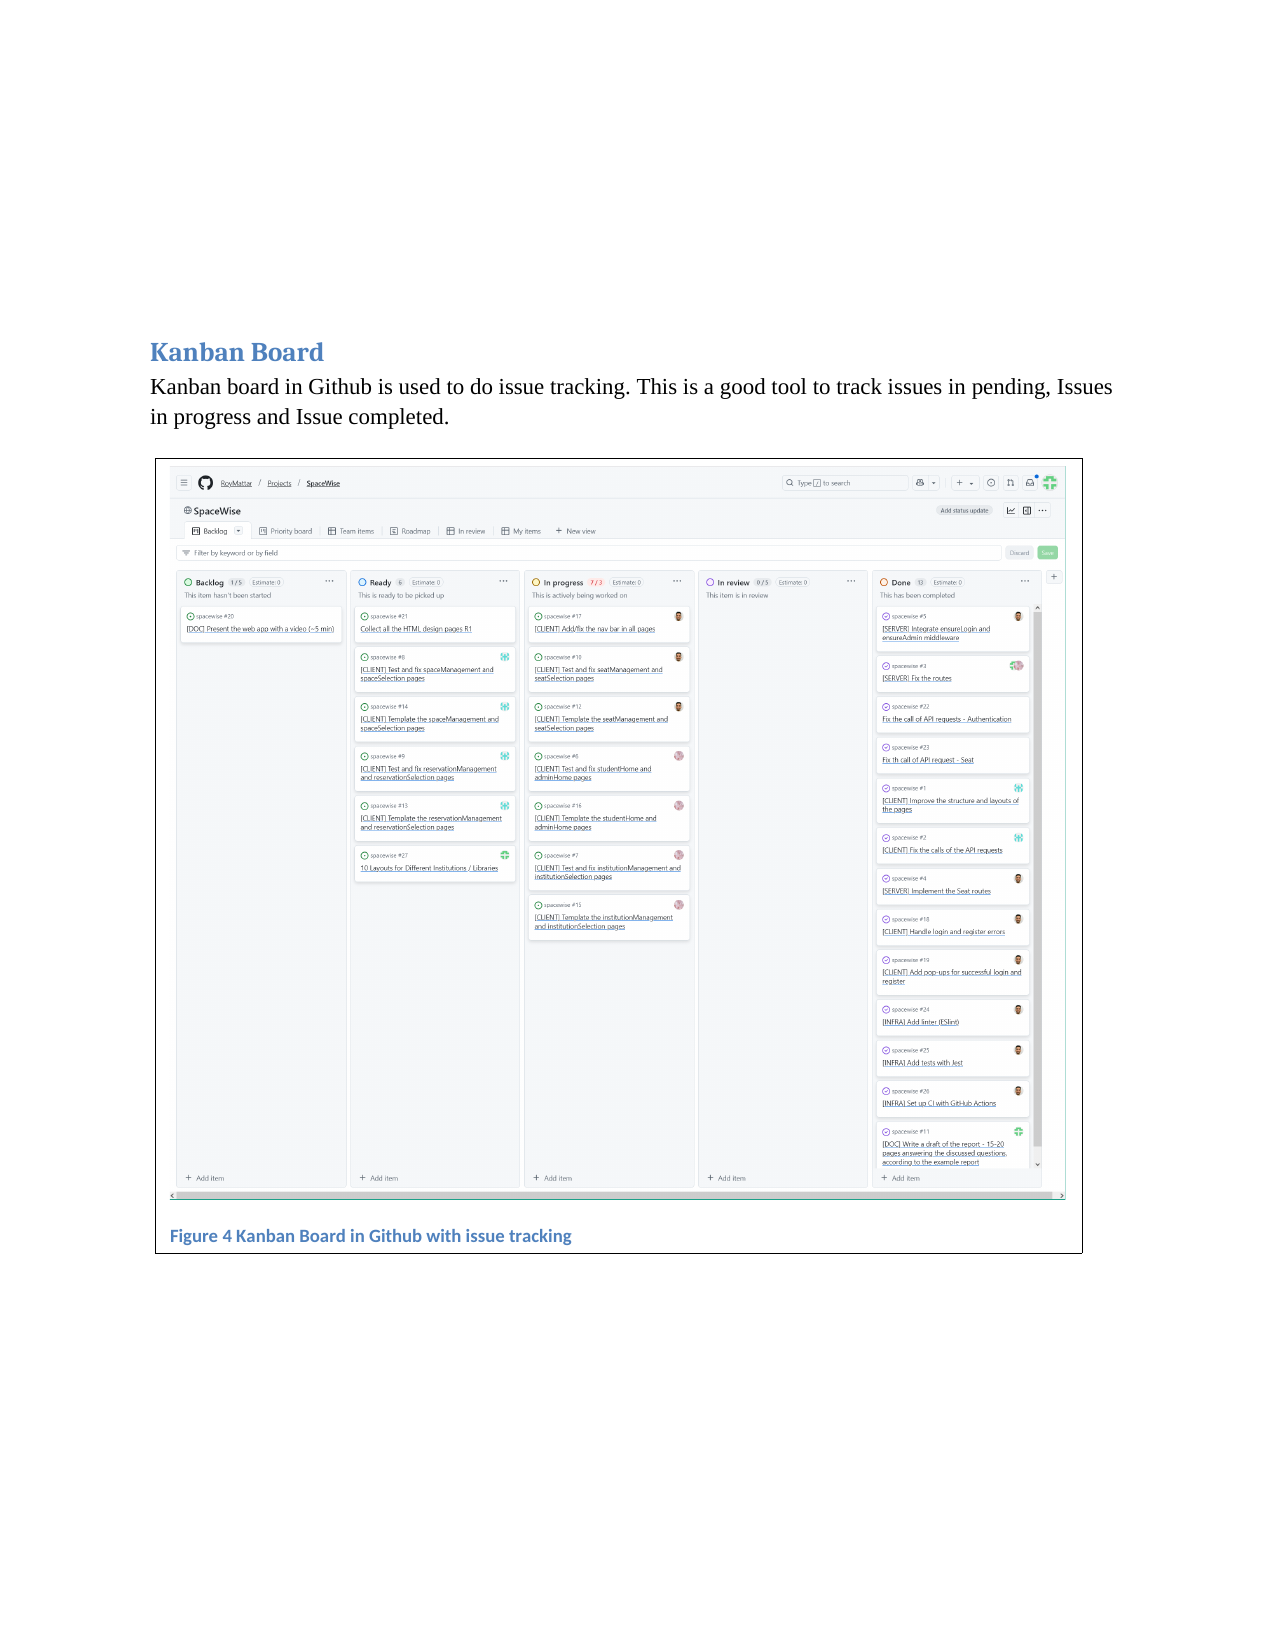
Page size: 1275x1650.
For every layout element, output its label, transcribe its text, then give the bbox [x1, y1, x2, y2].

subtitle Kanban Board [150, 337, 1125, 368]
text Kanban board in Github is used to do issue tracking. This is a good tool to track issues in pending, Issues in progress and Issue completed. [150, 373, 1125, 429]
picture [169, 466, 1066, 1200]
